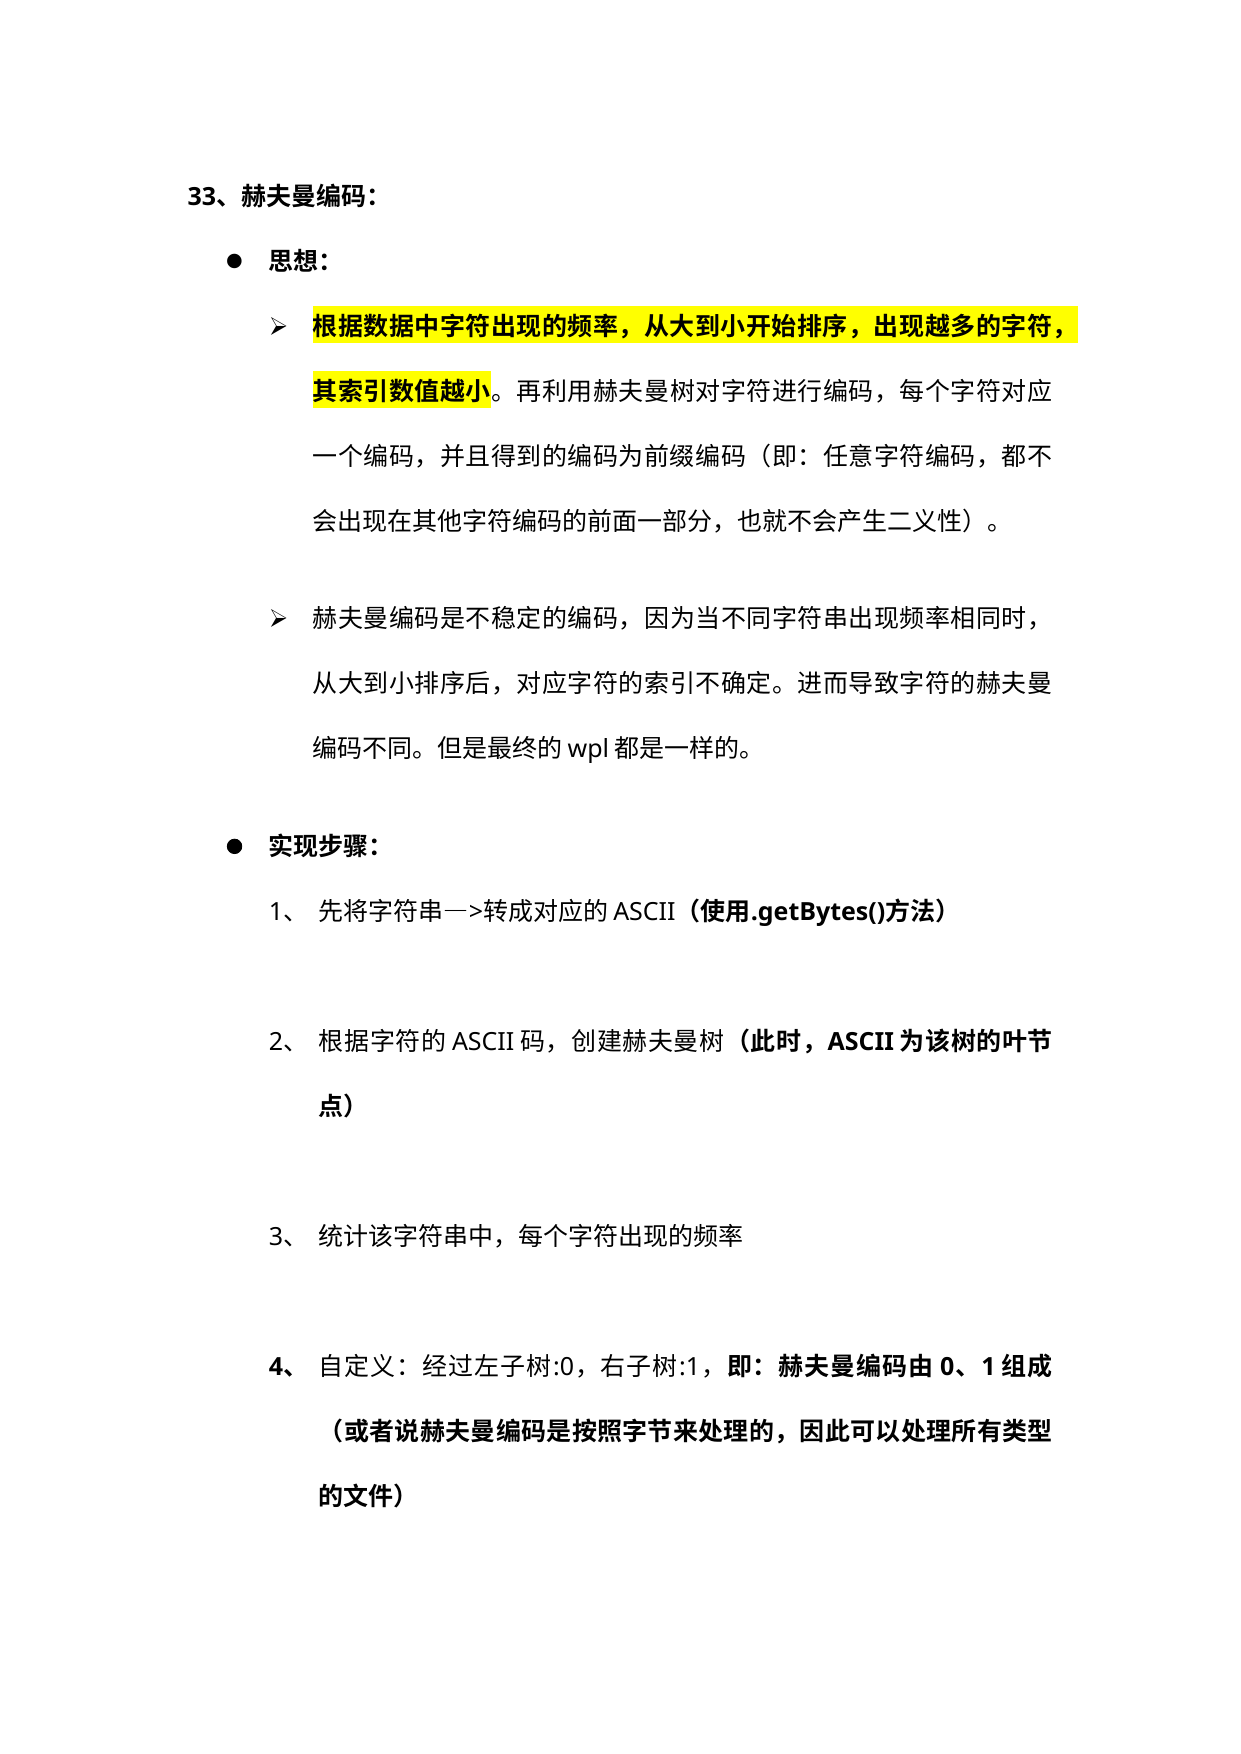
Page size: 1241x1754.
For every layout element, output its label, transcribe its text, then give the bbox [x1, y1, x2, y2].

list 自定义：经过左子树:0，右子树:1，即：赫夫曼编码由0、1组成（或者说赫夫曼编码是按照字节来处理的，因此可以处理所有类型的文件） [269, 1332, 1053, 1527]
list 先将字符串—>转成对应的ASCII（使用.getBytes()方法） [269, 877, 1053, 942]
list 思想： [225, 227, 1053, 292]
list 赫夫曼编码： [187, 162, 1053, 227]
list 实现步骤： [225, 812, 1053, 877]
list 根据字符的ASCII码，创建赫夫曼树（此时，ASCII为该树的叶节点） [269, 1007, 1053, 1137]
list 根据数据中字符出现的频率，从大到小开始排序，出现越多的字符，其索引数值越小。再利用赫夫曼树对字符进行编码，每个字符对应一个编码，并且得到的编码为前缀编码（即：任意字符编码，都不会出现在其他字符编码的前面一部分，也就不会产生二义性）。 [269, 292, 1053, 552]
list 统计该字符串中，每个字符出现的频率 [269, 1202, 1053, 1267]
list 赫夫曼编码是不稳定的编码，因为当不同字符串出现频率相同时，从大到小排序后，对应字符的索引不确定。进而导致字符的赫夫曼编码不同。但是最终的wpl都是一样的。 [269, 584, 1053, 779]
